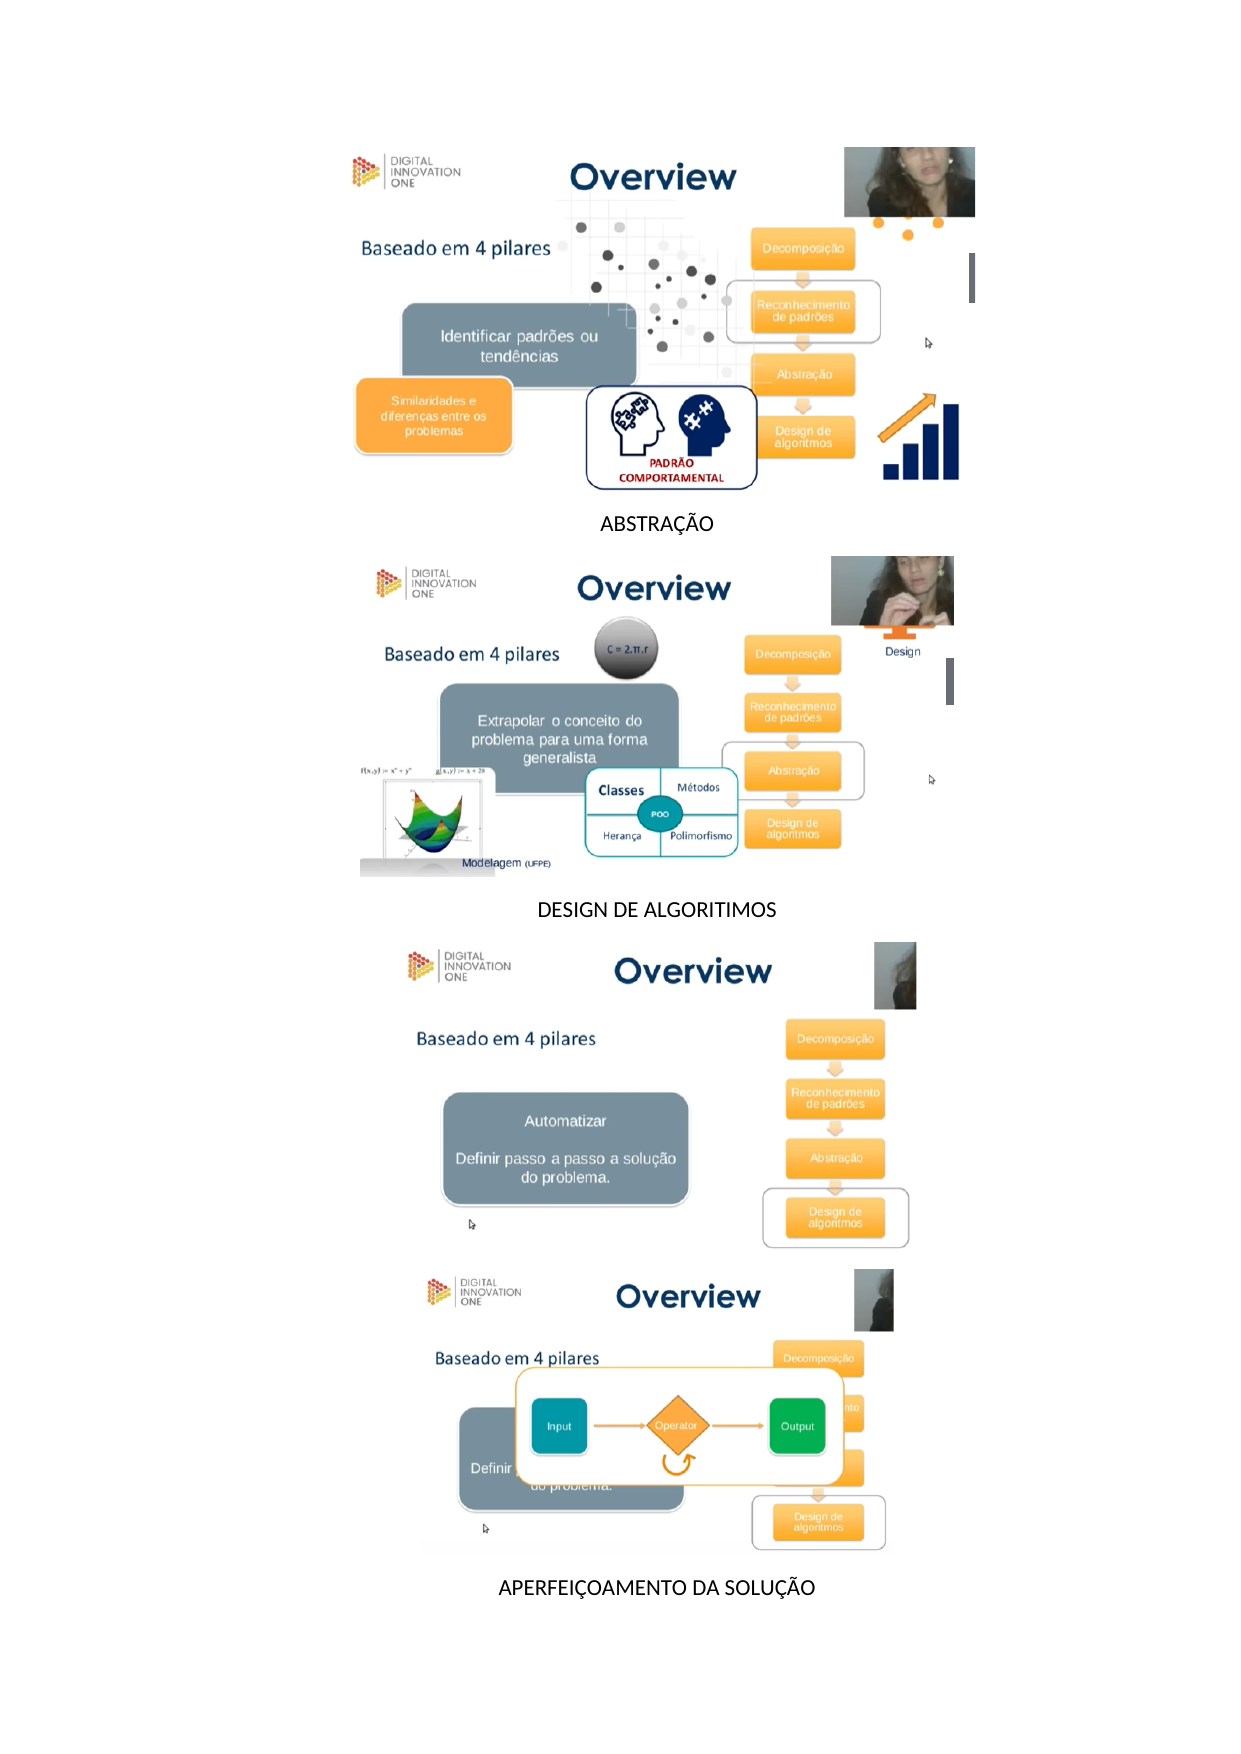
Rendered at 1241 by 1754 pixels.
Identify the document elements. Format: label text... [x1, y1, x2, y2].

picture [420, 1269, 894, 1555]
picture [397, 942, 917, 1251]
text APERFEIÇOAMENTO DA SOLUÇÃO [251, 1573, 1063, 1602]
picture [338, 147, 976, 491]
text DESIGN DE ALGORITIMOS [251, 896, 1063, 924]
text ABSTRAÇÃO [251, 509, 1063, 537]
picture [360, 556, 954, 877]
